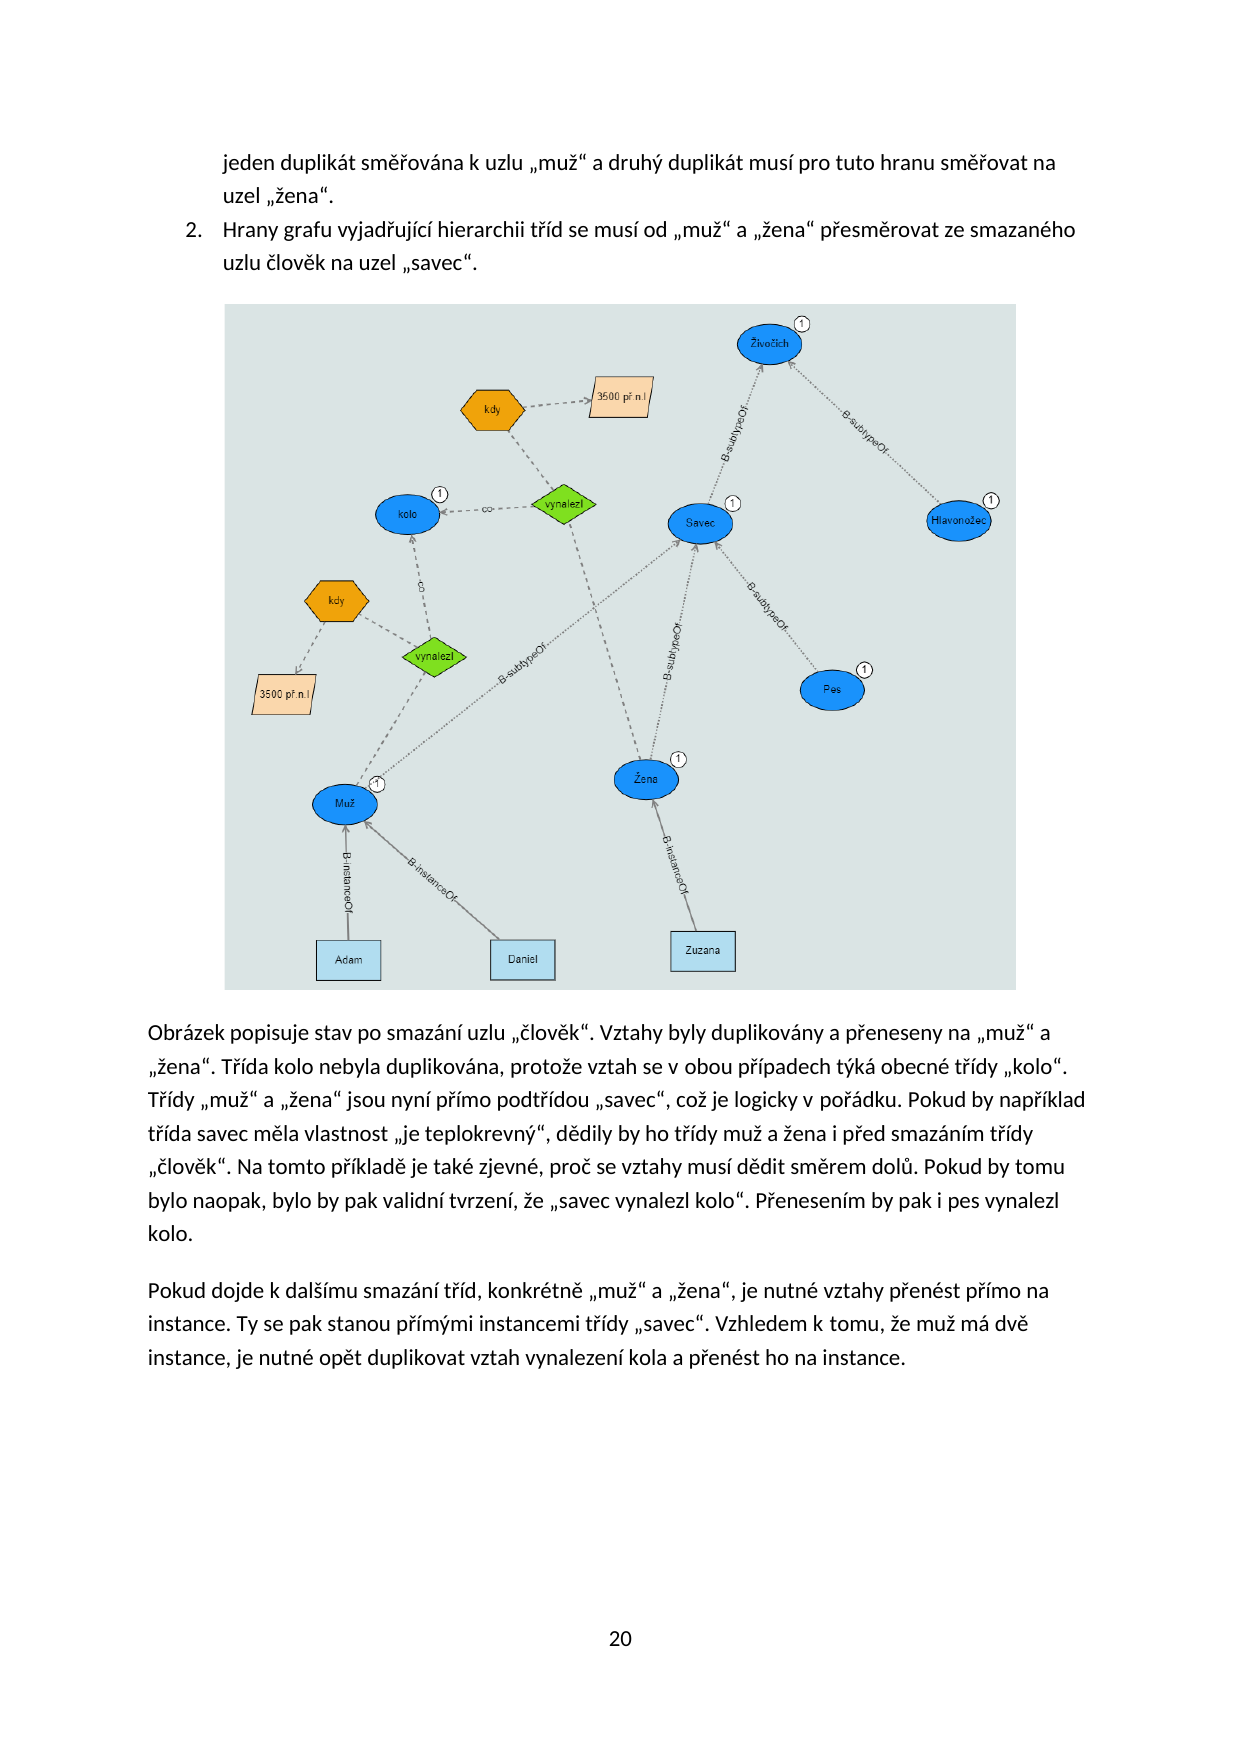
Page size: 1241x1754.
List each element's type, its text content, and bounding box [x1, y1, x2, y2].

text Pokud dojde k dalšímu smazání tříd, konkrétně „muž“ a „žena“, je nutné vztahy přenést přímo na instance. Ty se pak stanou přímými instancemi třídy „savec“. Vzhledem k tomu, že muž má dvě instance, je nutné opět duplikovat vztah vynalezení kola a přenést ho na instance. [148, 1276, 1093, 1371]
picture [224, 304, 1016, 990]
list Hrany grafu vyjadřující hierarchii tříd se musí od „muž“ a „žena“ přesměrovat ze smazaného uzlu člověk na uzel „savec“. [185, 215, 1093, 276]
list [185, 148, 1093, 209]
text Obrázek popisuje stav po smazání uzlu „člověk“. Vztahy byly duplikovány a přeneseny na „muž“ a „žena“. Třída kolo nebyla duplikována, protože vztah se v obou případech týká obecné třídy „kolo“. Třídy „muž“ a „žena“ jsou nyní přímo podtřídou „savec“, což je logicky v pořádku. Pokud by například třída savec měla vlastnost „je teplokrevný“, dědily by ho třídy muž a žena i před smazáním třídy „člověk“. Na tomto příkladě je také zjevné, proč se vztahy musí dědit směrem dolů. Pokud by tomu bylo naopak, bylo by pak validní tvrzení, že „savec vynalezl kolo“. Přenesením by pak i pes vynalezl kolo. [148, 1018, 1093, 1248]
